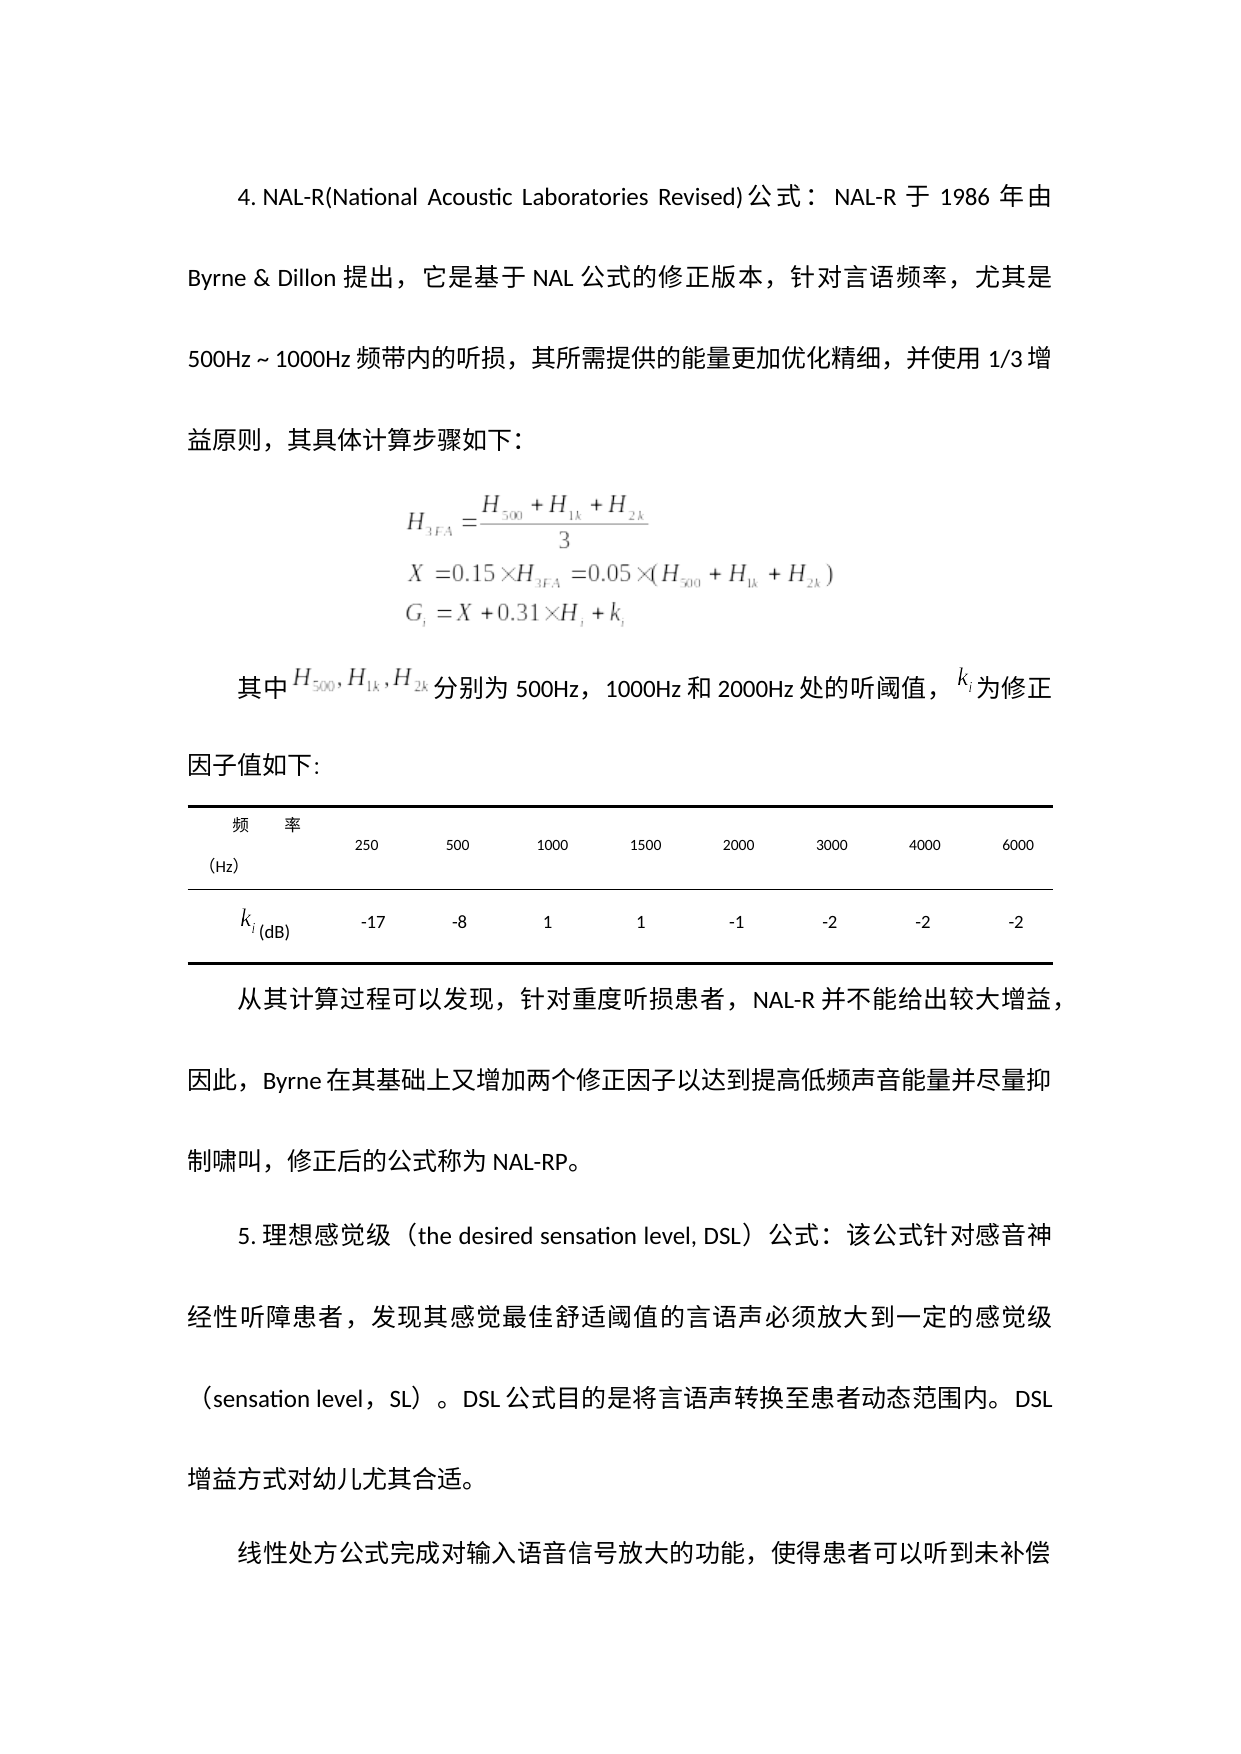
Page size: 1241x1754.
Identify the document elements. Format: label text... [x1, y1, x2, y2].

table_cell -8 [403, 890, 494, 962]
list 理想感觉级（the desired sensation level, DSL）公式：该公式针对感音神经性听障患者，发现其感觉最佳舒适阈值的言语声必须放大到一定的感觉级（sensation level，SL）。DSL公式目的是将言语声转换至患者动态范围内。DSL增益方式对幼儿尤其合适。 [187, 1201, 1053, 1510]
table_cell 1 [587, 890, 680, 962]
table_cell -1 [680, 890, 773, 962]
table_header 3000 [773, 808, 866, 888]
table_header 2000 [680, 808, 773, 888]
table_cell -2 [960, 890, 1053, 962]
table_header 6000 [960, 808, 1053, 888]
table_header 250 [312, 808, 403, 888]
text 从其计算过程可以发现，针对重度听损患者，NAL-R并不能给出较大增益，因此，Byrne在其基础上又增加两个修正因子以达到提高低频声音能量并尽量抑制啸叫，修正后的公式称为NAL-RP。 [187, 965, 1053, 1192]
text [187, 1519, 1053, 1584]
table_cell -17 [312, 890, 403, 962]
list NAL-R(National Acoustic Laboratories Revised)公式：NAL-R于1986年由Byrne & Dillon提出，它是基于NAL公式的修正版本，针对言语频率，尤其是500Hz ~ 1000Hz频带内的听损，其所需提供的能量更加优化精细，并使用1/3增益原则，其具体计算步骤如下： [187, 162, 1053, 471]
table_header 1000 [494, 808, 587, 888]
table_cell -2 [866, 890, 959, 962]
table_header 1500 [587, 808, 680, 888]
table_cell 1 [494, 890, 587, 962]
table_cell -2 [773, 890, 866, 962]
table_header 频率（Hz） [188, 808, 312, 888]
table_cell (dB) [188, 890, 312, 962]
table_header 4000 [866, 808, 959, 888]
table_header 500 [403, 808, 494, 888]
text 其中分别为500Hz，1000Hz和2000Hz处的听阈值，为修正因子值如下： [187, 650, 1053, 796]
